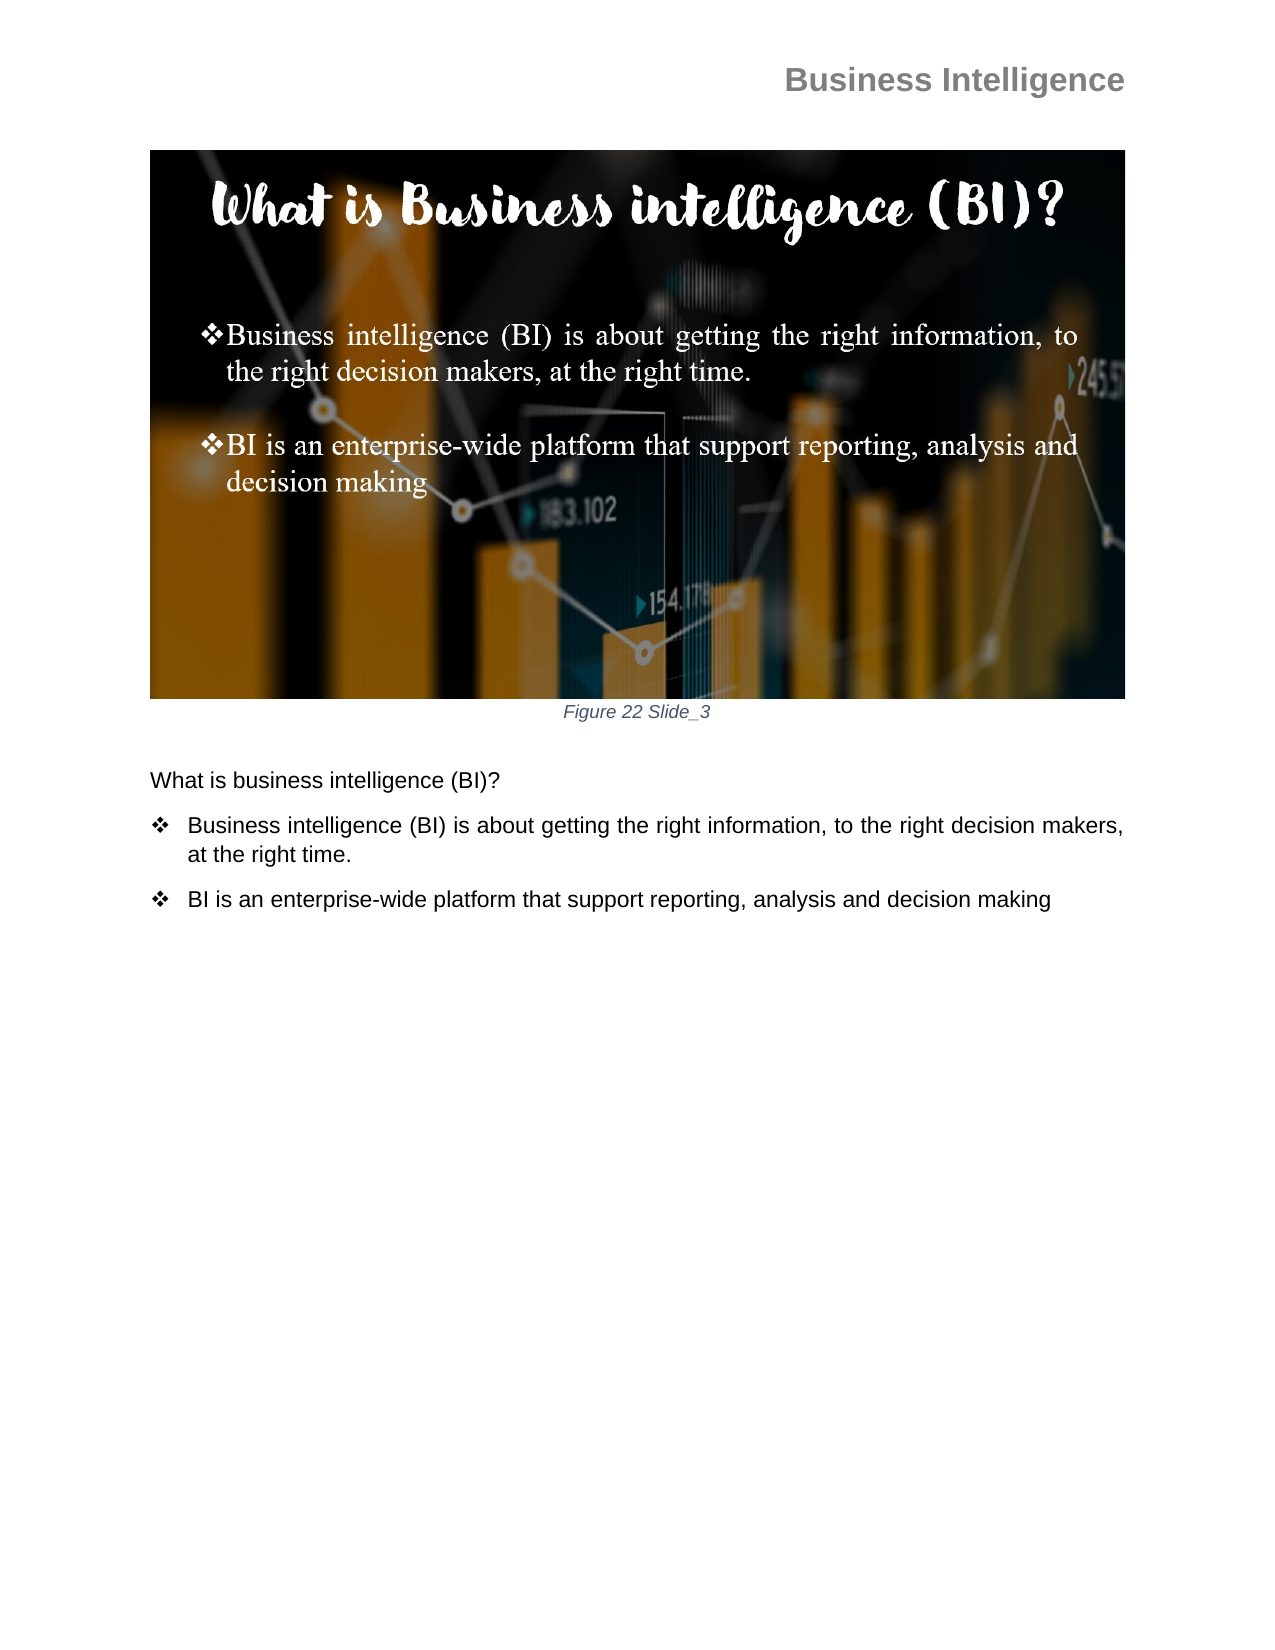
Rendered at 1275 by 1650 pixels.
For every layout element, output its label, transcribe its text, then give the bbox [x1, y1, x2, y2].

text What is business intelligence (BI)? [150, 767, 1125, 793]
text Figure 22 Slide_3 [150, 701, 1125, 722]
picture [150, 150, 1125, 699]
list BI is an enterprise-wide platform that support reporting, analysis and decision making [150, 886, 1125, 912]
list Business intelligence (BI) is about getting the right information, to the right decision makers, at the right time. [150, 812, 1125, 867]
